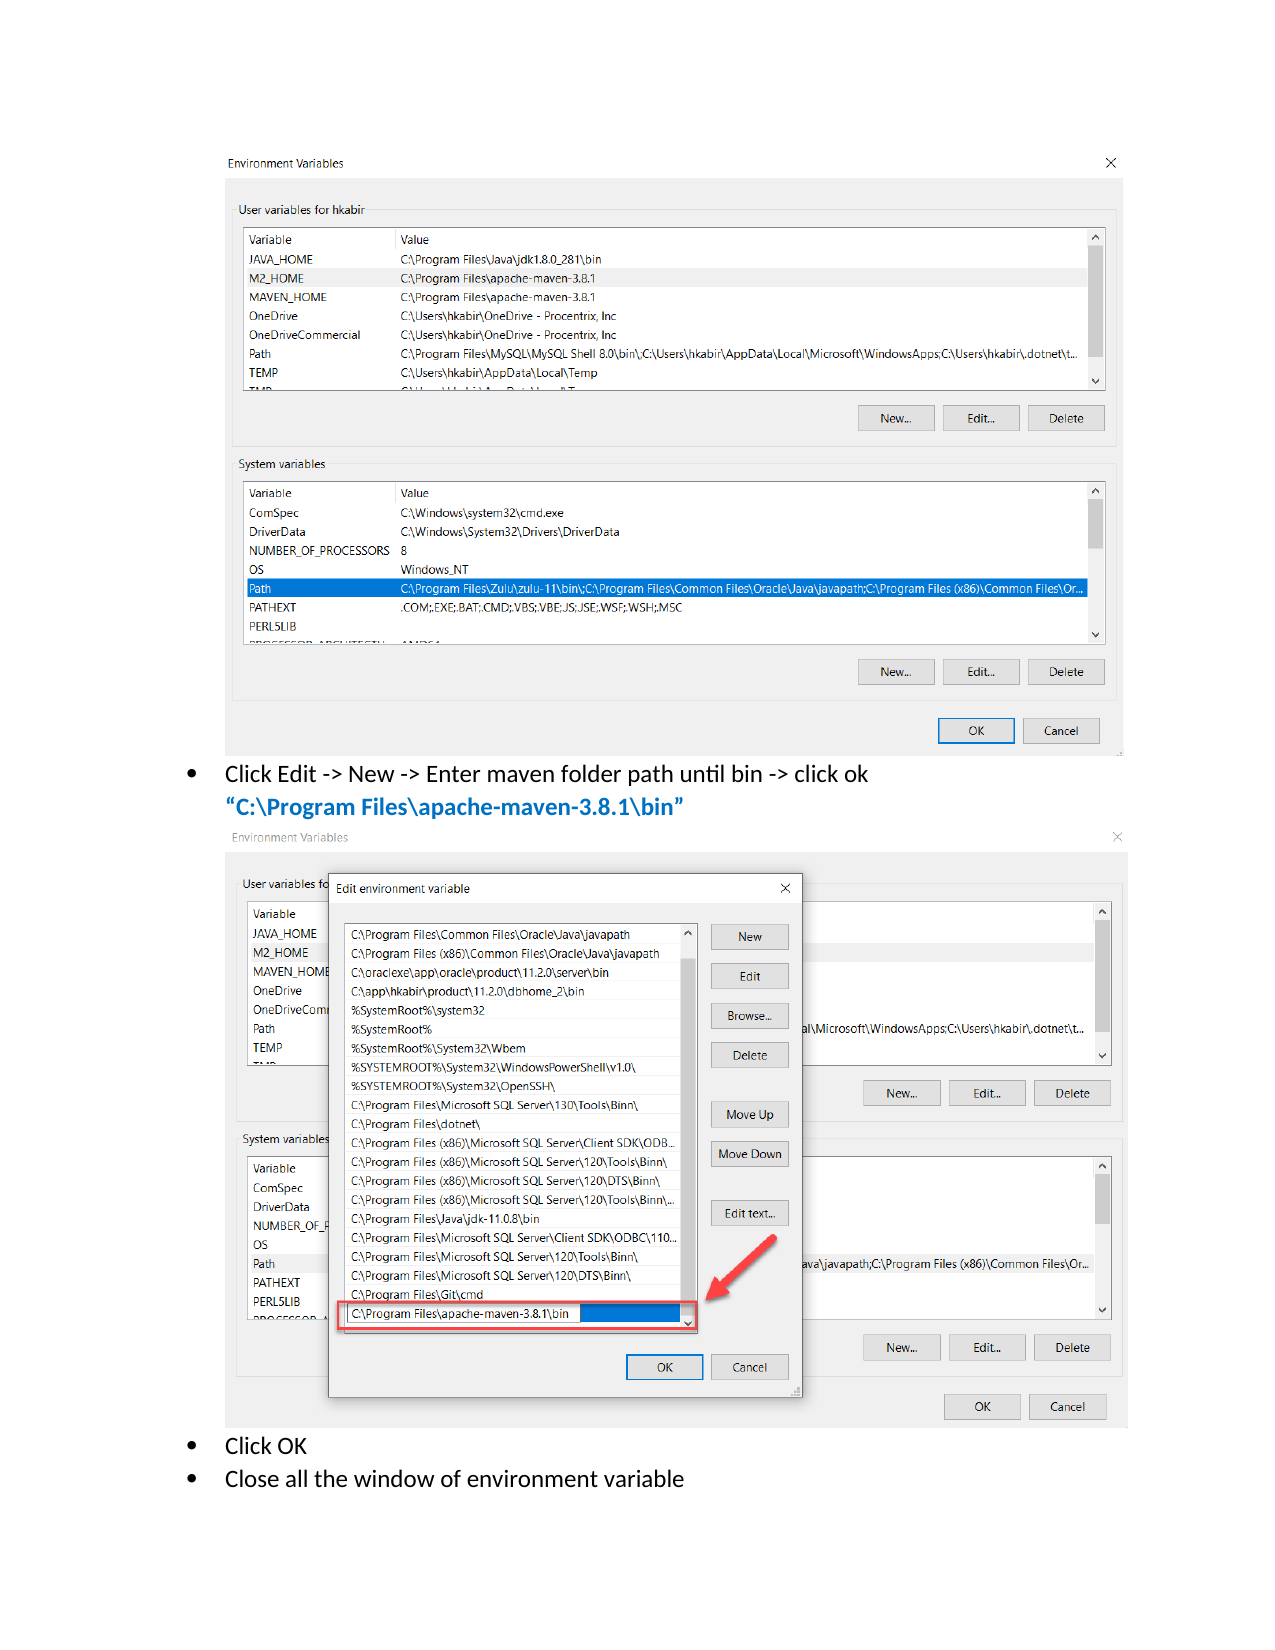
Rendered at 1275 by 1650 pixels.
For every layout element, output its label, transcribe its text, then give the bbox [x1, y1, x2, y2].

picture [225, 150, 1124, 756]
picture [225, 823, 1129, 1428]
list “C:\Program Files\apache-maven-3.8.1\bin” [225, 791, 1125, 822]
list Close all the window of environment variable [187, 1463, 1125, 1493]
list Click OK [187, 1430, 1125, 1460]
list Click Edit -> New -> Enter maven folder path until bin -> click ok [187, 758, 1125, 789]
